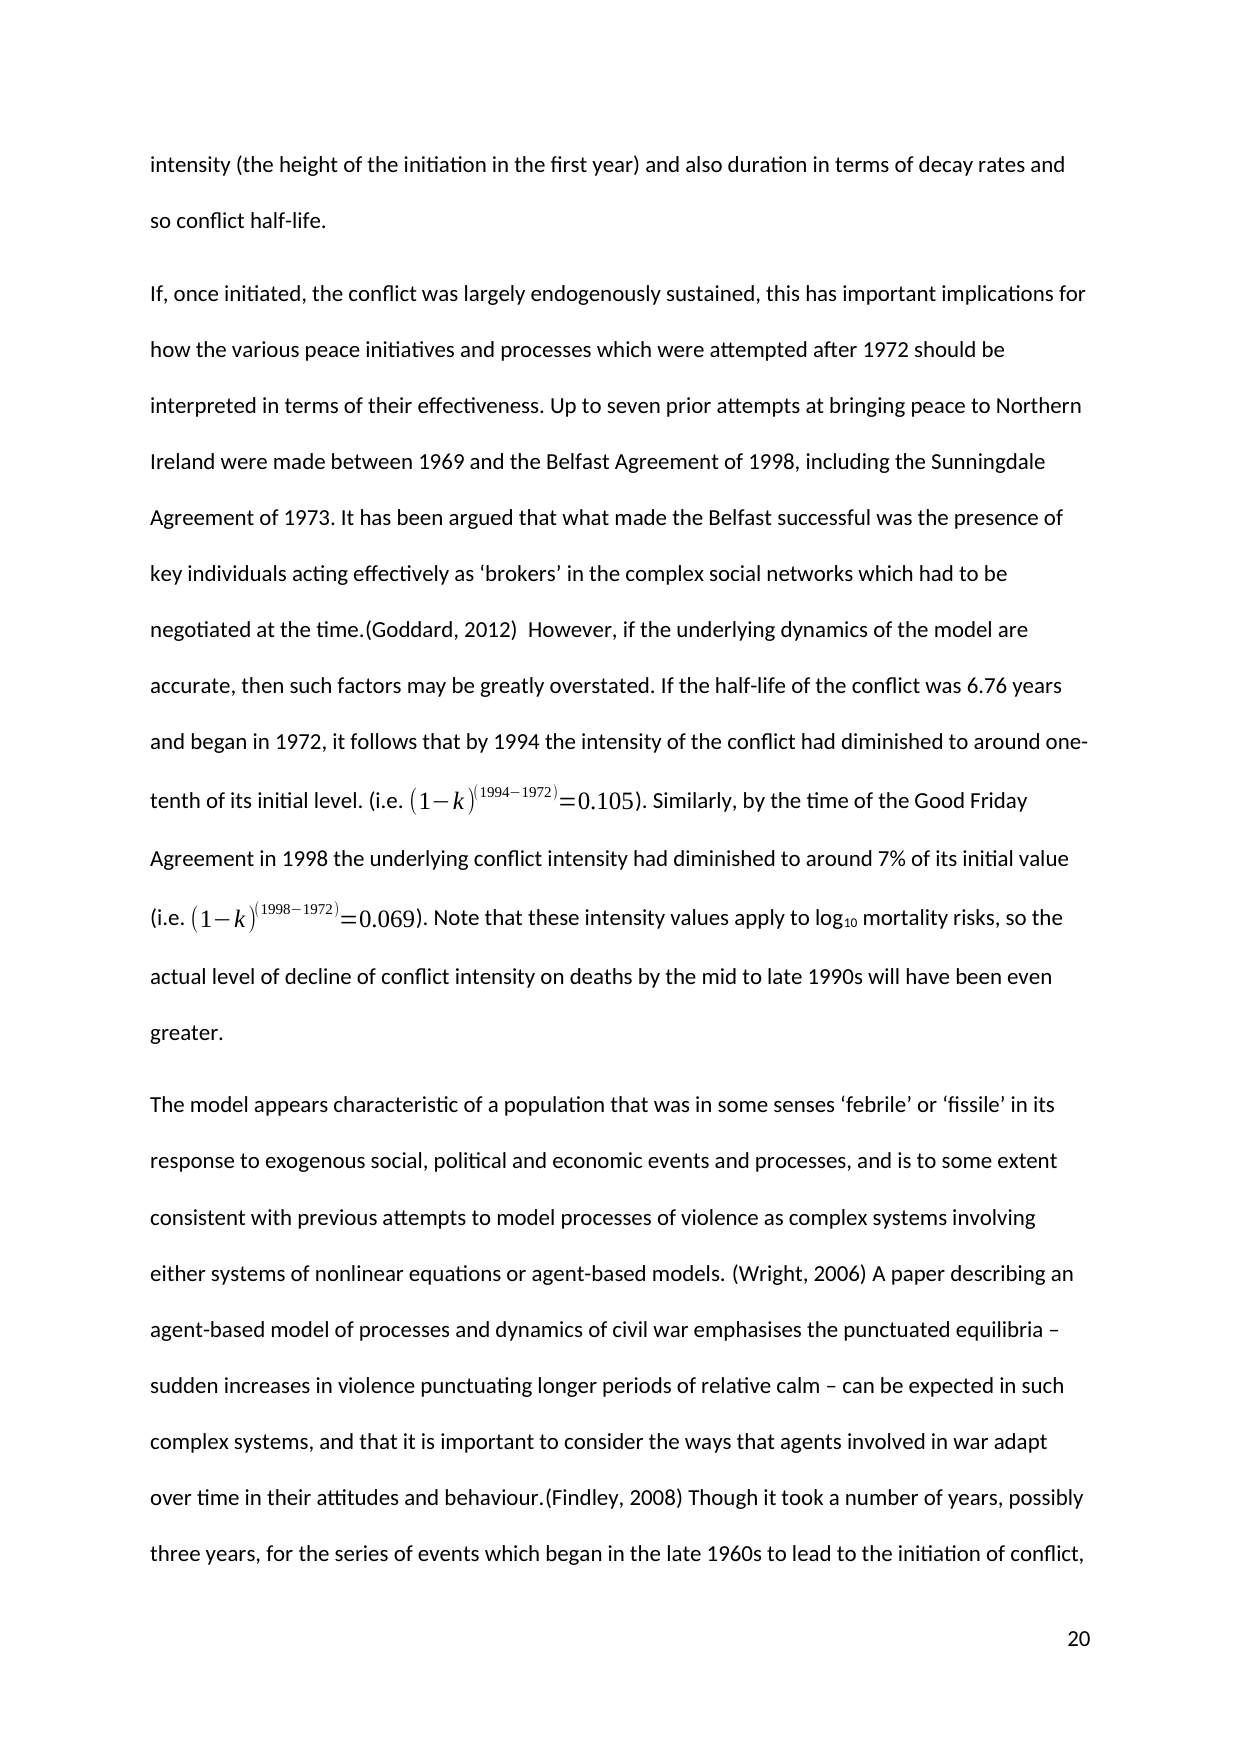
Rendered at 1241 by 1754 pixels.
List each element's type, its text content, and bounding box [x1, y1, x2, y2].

text If, once initiated, the conflict was largely endogenously sustained, this has important implications for how the various peace initiatives and processes which were attempted after 1972 should be interpreted in terms of their effectiveness. Up to seven prior attempts at bringing peace to Northern Ireland were made between 1969 and the Belfast Agreement of 1998, including the Sunningdale Agreement of 1973. It has been argued that what made the Belfast successful was the presence of key individuals acting effectively as ‘brokers’ in the complex social networks which had to be negotiated at the time.(Goddard, 2012) However, if the underlying dynamics of the model are accurate, then such factors may be greatly overstated. If the half-life of the conflict was 6.76 years and began in 1972, it follows that by 1994 the intensity of the conflict had diminished to around one-tenth of its initial level. (i.e. ). Similarly, by the time of the Good Friday Agreement in 1998 the underlying conflict intensity had diminished to around 7% of its initial value (i.e. ). Note that these intensity values apply to log10 mortality risks, so the actual level of decline of conflict intensity on deaths by the mid to late 1990s will have been even greater. [150, 279, 1090, 1046]
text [150, 1091, 1090, 1567]
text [150, 150, 1090, 234]
